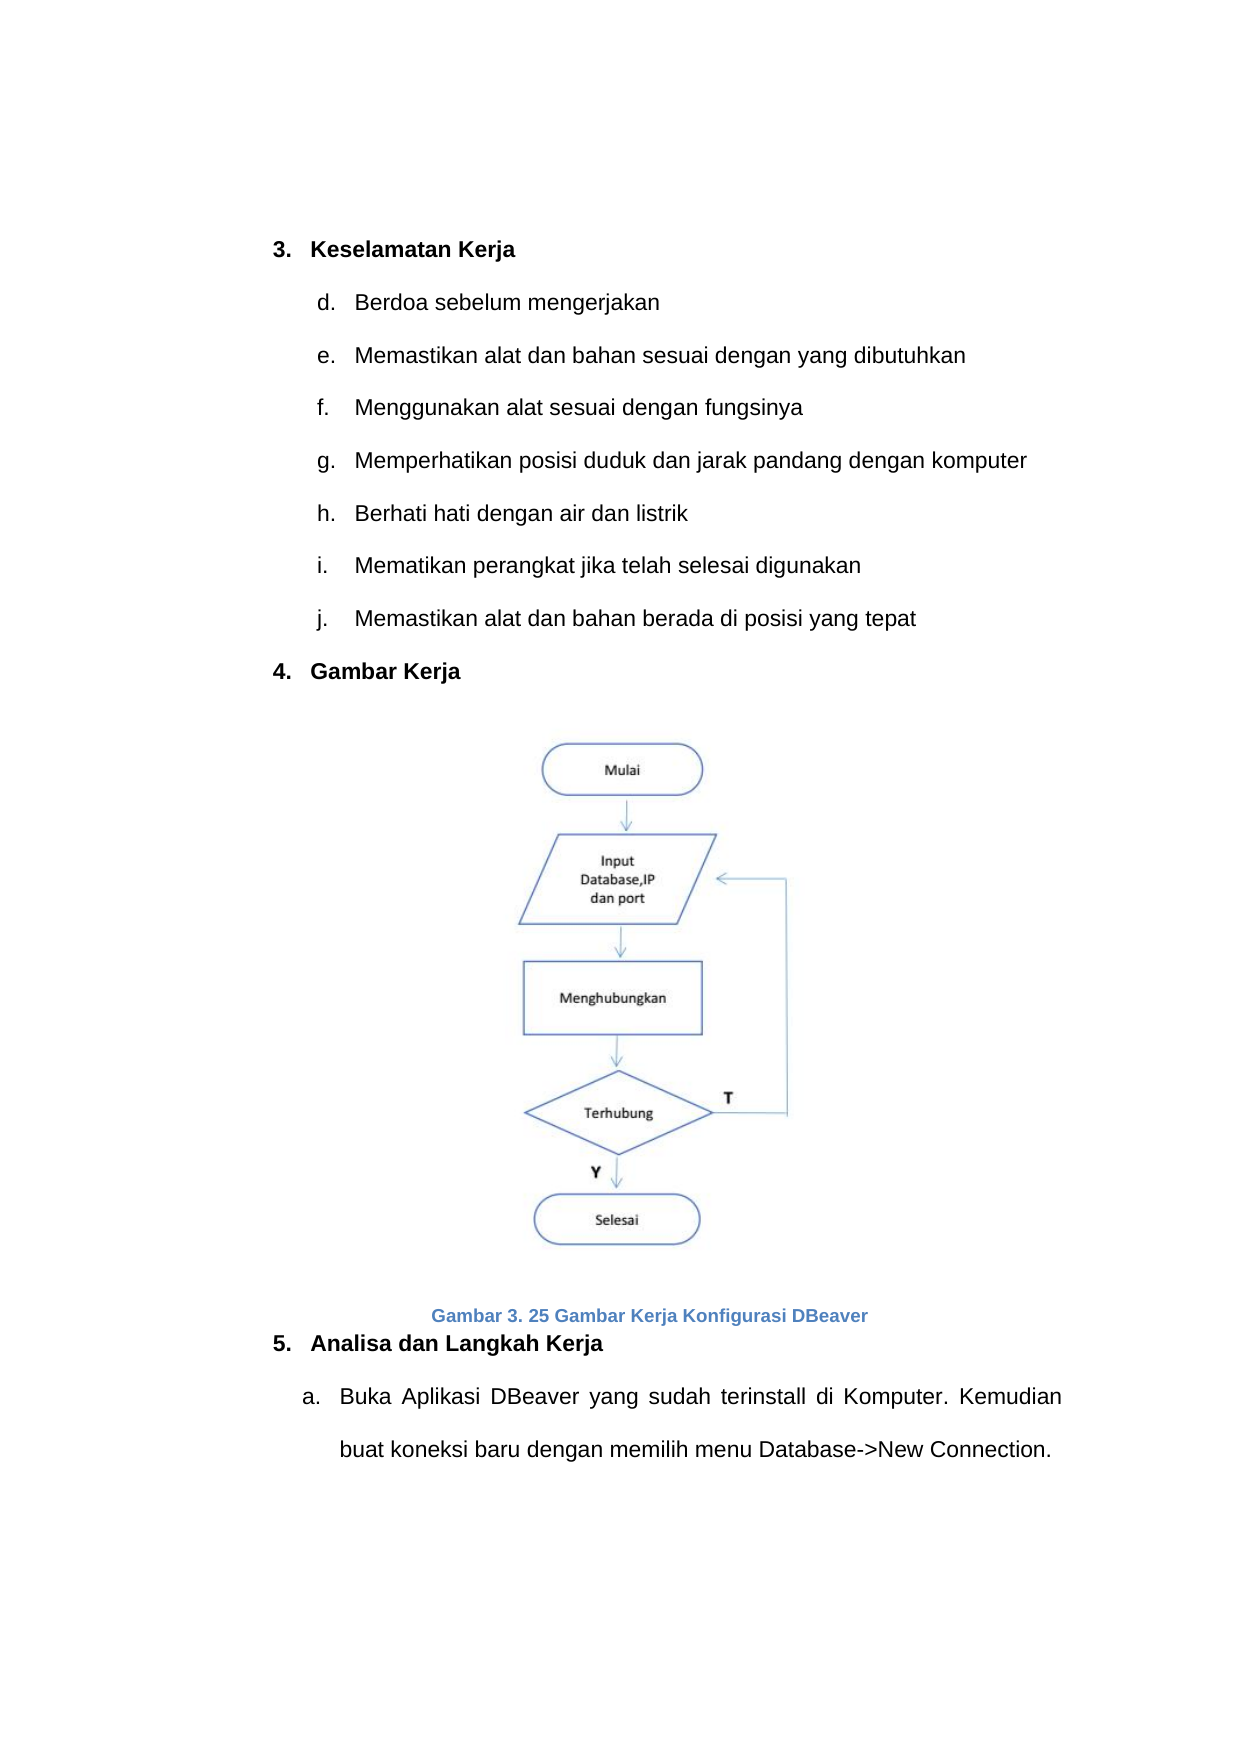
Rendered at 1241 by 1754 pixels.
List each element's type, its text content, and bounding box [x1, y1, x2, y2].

subtitle Analisa dan Langkah Kerja [273, 1330, 1063, 1356]
list Memastikan alat dan bahan sesuai dengan yang dibutuhkan [317, 342, 1063, 368]
list Menggunakan alat sesuai dengan fungsinya [317, 394, 1063, 421]
picture [468, 710, 831, 1261]
list Mematikan perangkat jika telah selesai digunakan [317, 552, 1063, 579]
list Berhati hati dengan air dan listrik [317, 500, 1063, 526]
text Gambar 3. 25 Gambar Kerja Konfigurasi DBeaver [236, 1305, 1063, 1327]
subtitle Gambar Kerja [273, 658, 1063, 684]
list Memastikan alat dan bahan berada di posisi yang tepat [317, 605, 1063, 632]
subtitle Keselamatan Kerja [273, 236, 1063, 263]
list Berdoa sebelum mengerjakan [317, 289, 1063, 315]
list Memperhatikan posisi duduk dan jarak pandang dengan komputer [317, 447, 1063, 473]
list Buka Aplikasi DBeaver yang sudah terinstall di Komputer. Kemudian buat koneksi baru dengan memilih menu Database->New Connection. [302, 1383, 1063, 1462]
